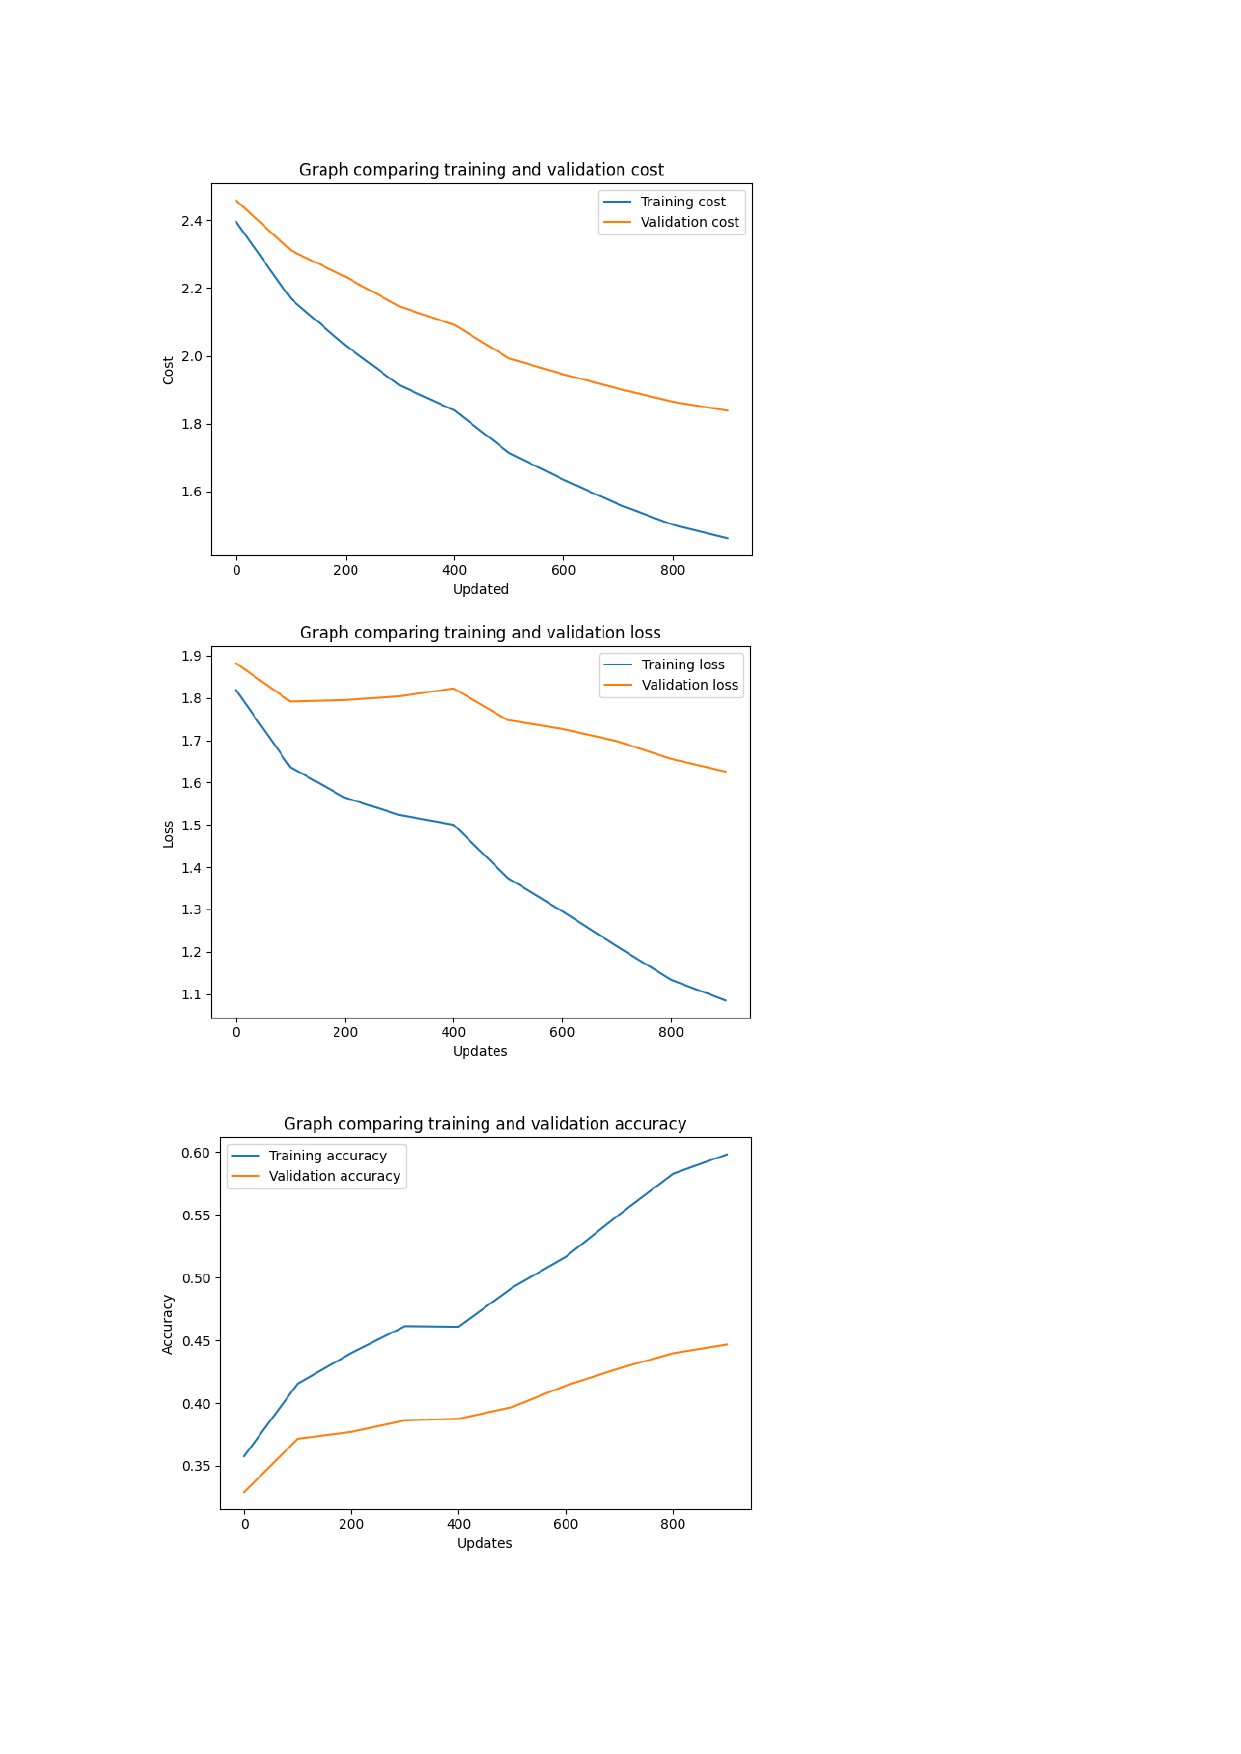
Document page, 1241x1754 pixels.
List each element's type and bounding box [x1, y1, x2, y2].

picture [147, 147, 766, 1073]
picture [147, 1101, 765, 1565]
